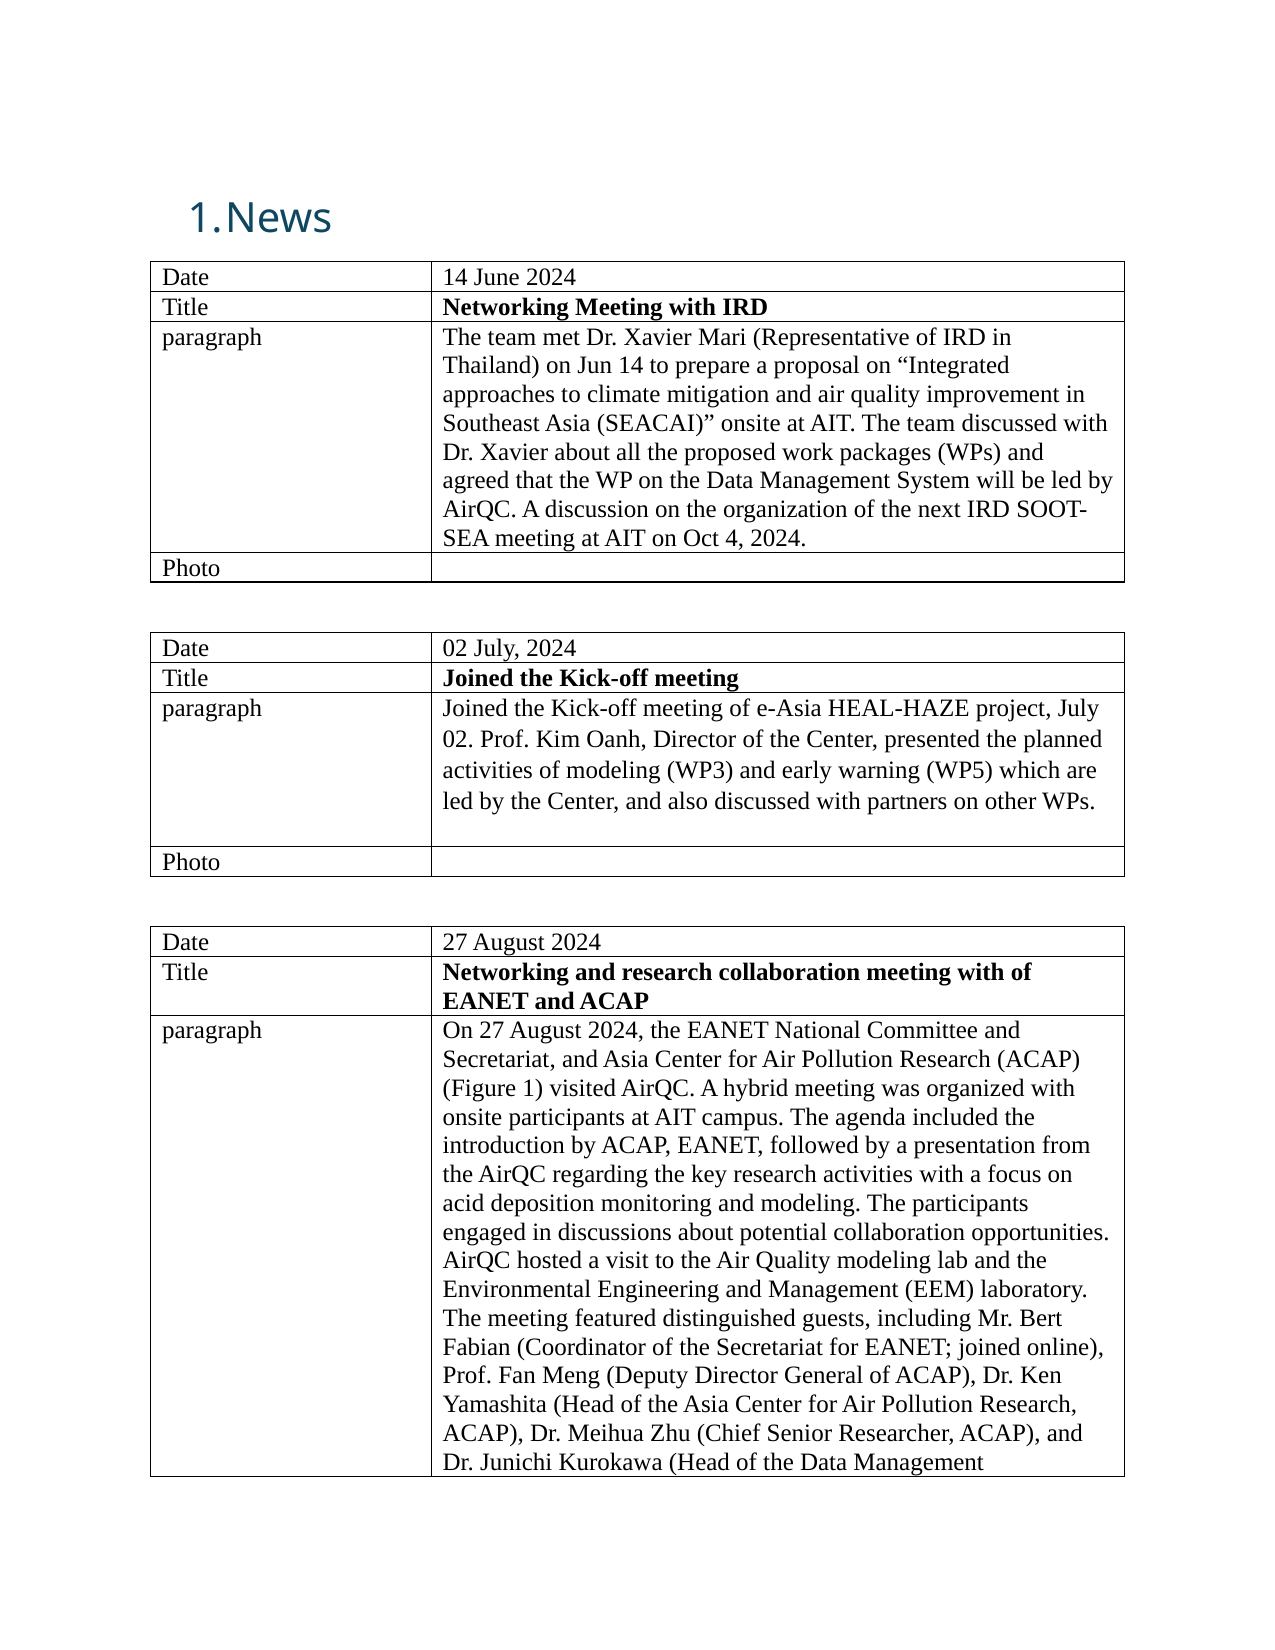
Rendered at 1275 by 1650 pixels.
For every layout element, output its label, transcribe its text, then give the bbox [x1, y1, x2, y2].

table_cell [432, 847, 1124, 876]
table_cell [432, 1016, 1124, 1476]
table_cell Photo [151, 553, 431, 581]
table_header Date [151, 262, 431, 291]
table_cell Title [151, 957, 431, 1014]
table_header 14 June 2024 [432, 262, 1124, 291]
table_header 02 July, 2024 [432, 633, 1124, 662]
table_cell Photo [151, 847, 431, 876]
table_cell [432, 553, 1124, 581]
table_cell Title [151, 663, 431, 692]
table_cell paragraph [151, 693, 431, 846]
subtitle News [187, 187, 1125, 244]
table_cell paragraph [151, 322, 431, 552]
table_cell Title [151, 292, 431, 321]
table_cell Networking Meeting with IRD [432, 292, 1124, 321]
table_cell paragraph [151, 1016, 431, 1476]
table_header 27 August 2024 [432, 927, 1124, 956]
table_cell Joined the Kick-off meeting of e-Asia HEAL-HAZE project, July 02. Prof. Kim Oanh, Director of the Center, presented the planned activities of modeling (WP3) and early warning (WP5) which are led by the Center, and also discussed with partners on other WPs. [432, 693, 1124, 846]
table_header Date [151, 927, 431, 956]
table_cell Joined the Kick-off meeting [432, 663, 1124, 692]
table_header Date [151, 633, 431, 662]
table_cell The team met Dr. Xavier Mari (Representative of IRD in Thailand) on Jun 14 to prepare a proposal on “Integrated approaches to climate mitigation and air quality improvement in Southeast Asia (SEACAI)” onsite at AIT. The team discussed with Dr. Xavier about all the proposed work packages (WPs) and agreed that the WP on the Data Management System will be led by AirQC. A discussion on the organization of the next IRD SOOT-SEA meeting at AIT on Oct 4, 2024. [432, 322, 1124, 552]
table_cell Networking and research collaboration meeting with of EANET and ACAP [432, 957, 1124, 1014]
